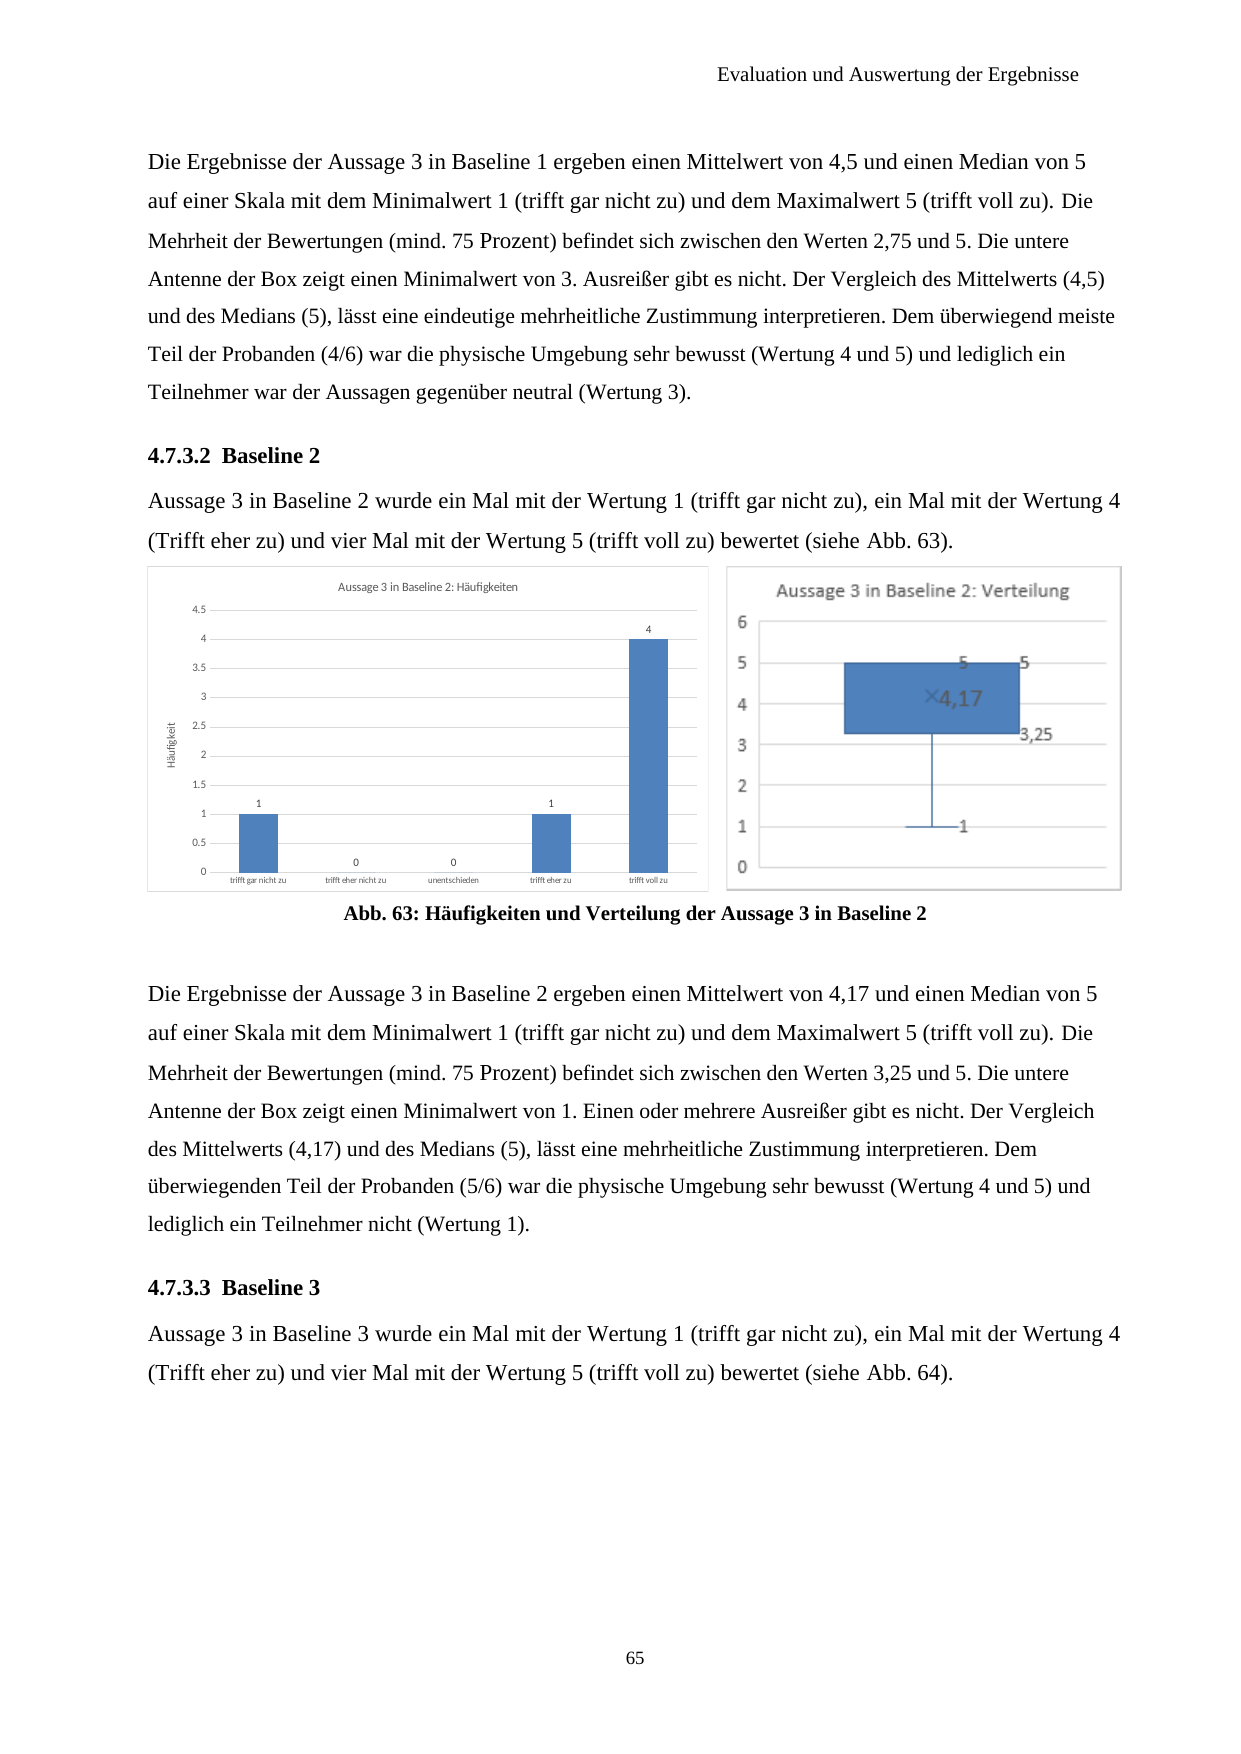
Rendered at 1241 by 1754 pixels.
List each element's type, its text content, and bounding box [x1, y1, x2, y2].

picture [726, 566, 1123, 892]
text Die Ergebnisse der Aussage 3 in Baseline 2 ergeben einen Mittelwert von 4,17 und einen Median von 5 auf einer Skala mit dem Minimalwert 1 (trifft gar nicht zu) und dem Maximalwert 5 (trifft voll zu). Die Mehrheit der Bewertungen (mind. 75 Prozent) befindet sich zwischen den Werten 3,25 und 5. Die untere Antenne der Box zeigt einen Minimalwert von 1. Einen oder mehrere Ausreißer gibt es nicht. Der Vergleich des Mittelwerts (4,17) und des Medians (5), lässt eine mehrheitliche Zustimmung interpretieren. Dem überwiegenden Teil der Probanden (5/6) war die physische Umgebung sehr bewusst (Wertung 4 und 5) und lediglich ein Teilnehmer nicht (Wertung 1). [148, 980, 1122, 1236]
subtitle Baseline 2 [148, 442, 1122, 468]
subtitle Baseline 3 [148, 1274, 1122, 1300]
text Die Ergebnisse der Aussage 3 in Baseline 1 ergeben einen Mittelwert von 4,5 und einen Median von 5 auf einer Skala mit dem Minimalwert 1 (trifft gar nicht zu) und dem Maximalwert 5 (trifft voll zu). Die Mehrheit der Bewertungen (mind. 75 Prozent) befindet sich zwischen den Werten 2,75 und 5. Die untere Antenne der Box zeigt einen Minimalwert von 3. Ausreißer gibt es nicht. Der Vergleich des Mittelwerts (4,5) und des Medians (5), lässt eine eindeutige mehrheitliche Zustimmung interpretieren. Dem überwiegend meiste Teil der Probanden (4/6) war die physische Umgebung sehr bewusst (Wertung 4 und 5) und lediglich ein Teilnehmer war der Aussagen gegenüber neutral (Wertung 3). [148, 148, 1122, 404]
